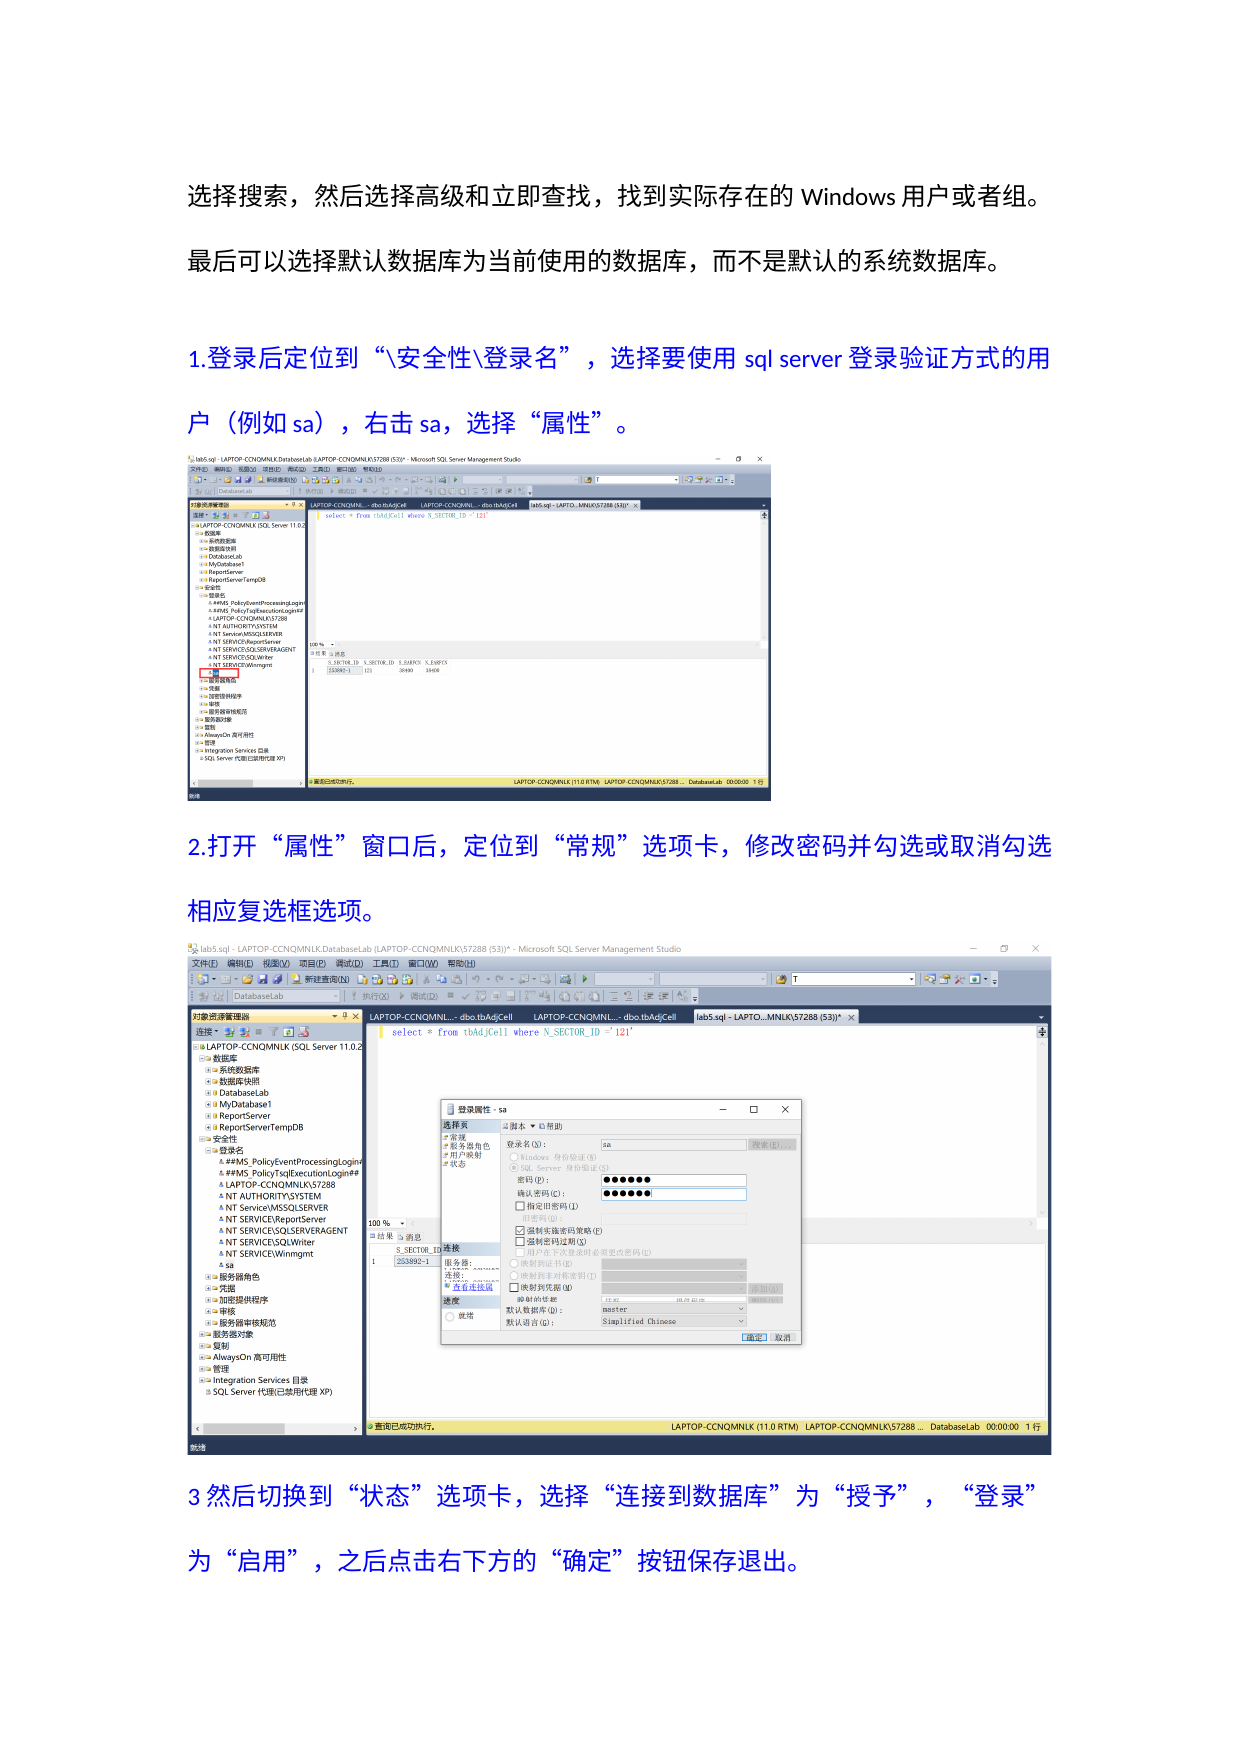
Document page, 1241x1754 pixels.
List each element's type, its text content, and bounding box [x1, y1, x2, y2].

picture [187, 454, 771, 801]
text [187, 1462, 1053, 1592]
picture [187, 942, 1052, 1455]
text 1.登录后定位到“\安全性\登录名”，选择要使用sql server登录验证方式的用户（例如sa），右击sa，选择“属性”。 [187, 324, 1053, 454]
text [187, 162, 1053, 292]
